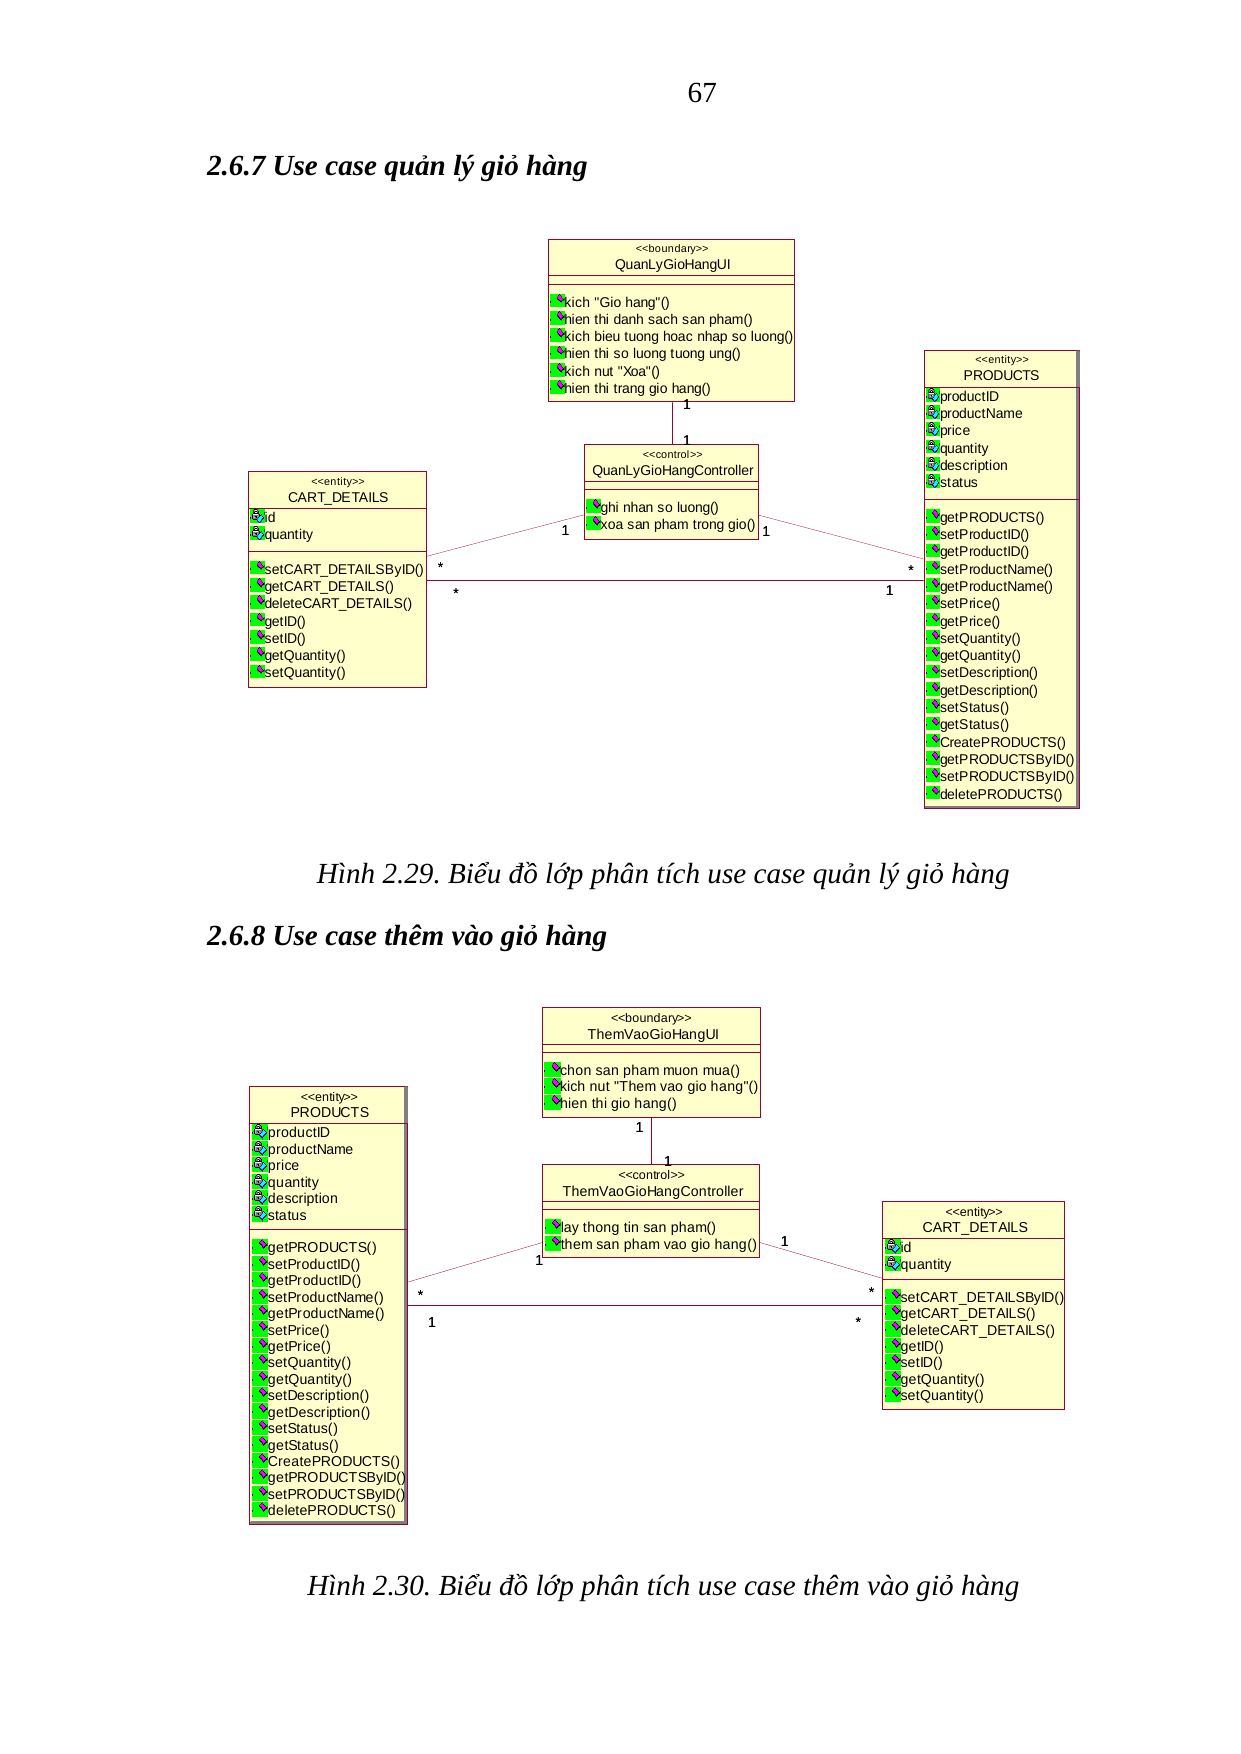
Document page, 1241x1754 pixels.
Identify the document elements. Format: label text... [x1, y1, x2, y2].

subtitle Use case quản lý giỏ hàng [207, 148, 1122, 181]
subtitle Use case thêm vào giỏ hàng [207, 918, 1122, 952]
